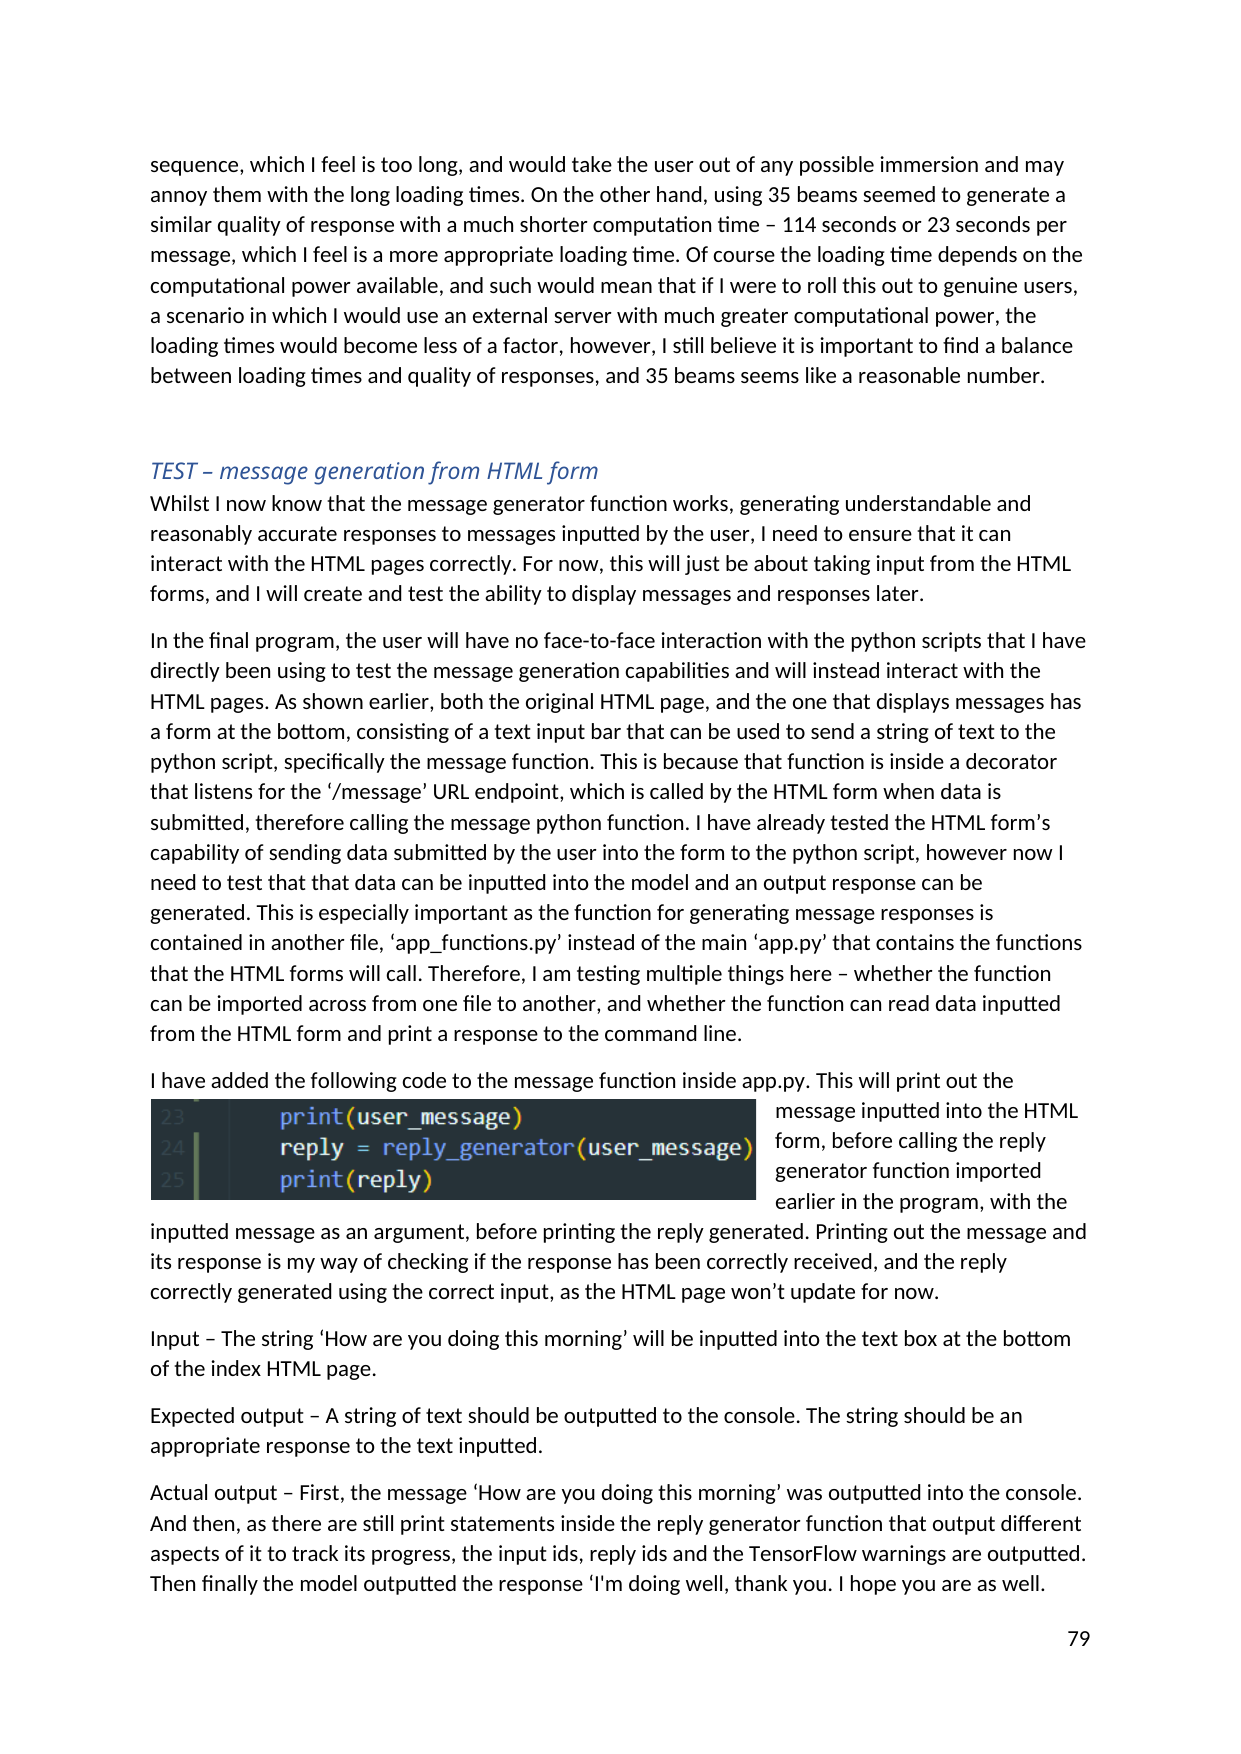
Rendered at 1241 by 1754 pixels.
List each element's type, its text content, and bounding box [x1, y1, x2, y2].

text Expected output – A string of text should be outputted to the console. The string should be an appropriate response to the text inputted. [150, 1401, 1090, 1460]
text In the final program, the user will have no face-to-face interaction with the python scripts that I have directly been using to test the message generation capabilities and will instead interact with the HTML pages. As shown earlier, both the original HTML page, and the one that displays messages has a form at the bottom, consisting of a text input bar that can be used to send a string of text to the python script, specifically the message function. This is because that function is inside a decorator that listens for the ‘/message’ URL endpoint, which is called by the HTML form when data is submitted, therefore calling the message python function. I have already tested the HTML form’s capability of sending data submitted by the user into the form to the python script, however now I need to test that that data can be inputted into the model and an output response can be generated. This is especially important as the function for generating message responses is contained in another file, ‘app_functions.py’ instead of the main ‘app.py’ that contains the functions that the HTML forms will call. Therefore, I am testing multiple things here – whether the function can be imported across from one file to another, and whether the function can read data inputted from the HTML form and print a response to the command line. [150, 626, 1090, 1047]
text Input – The string ‘How are you doing this morning’ will be inputted into the text box at the bottom of the index HTML page. [150, 1324, 1090, 1383]
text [150, 1478, 1090, 1597]
text Whilst I now know that the message generator function works, generating understandable and reasonably accurate responses to messages inputted by the user, I need to ensure that it can interact with the HTML pages correctly. For now, this will just be about taking input from the HTML forms, and I will create and test the ability to display messages and responses later. [150, 489, 1090, 608]
subtitle TEST – message generation from HTML form [150, 455, 1090, 486]
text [150, 150, 1090, 389]
picture [150, 1099, 757, 1200]
